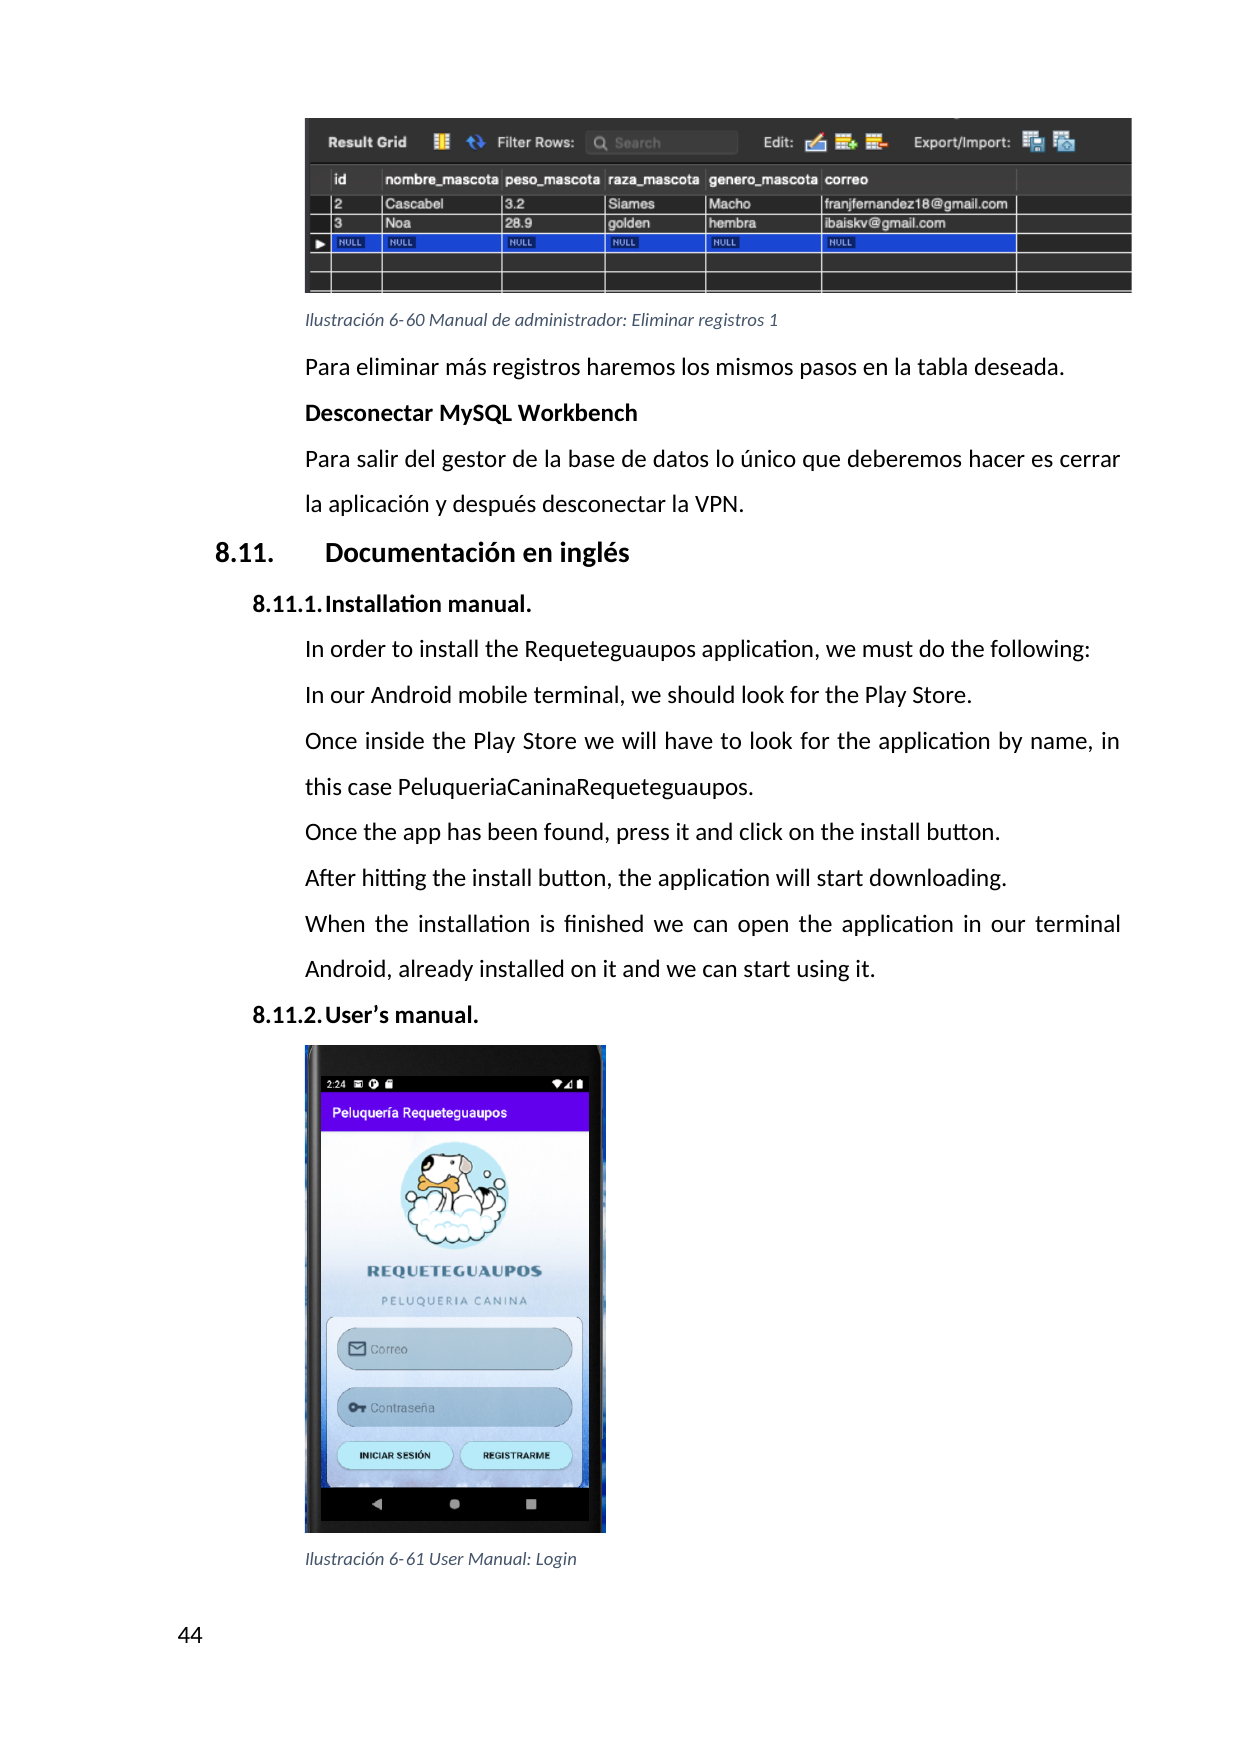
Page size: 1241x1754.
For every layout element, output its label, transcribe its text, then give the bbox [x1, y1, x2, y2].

subtitle Installation manual. [252, 588, 1122, 618]
subtitle User’s manual. [252, 999, 1122, 1030]
text Ilustración 6-60 Manual de administrador: Eliminar registros 1 [231, 308, 1122, 331]
list Desconectar MySQL Workbench [305, 397, 1122, 428]
list In our Android mobile terminal, we should look for the Play Store. [305, 679, 1122, 710]
list Para salir del gestor de la base de datos lo único que deberemos hacer es cerrar la aplicación y después desconectar la VPN. [305, 443, 1122, 519]
list Para eliminar más registros haremos los mismos pasos en la tabla deseada. [305, 351, 1122, 382]
list When the installation is finished we can open the application in our terminal Android, already installed on it and we can start using it. [305, 908, 1122, 984]
picture [304, 118, 1132, 293]
subtitle Documentación en inglés [215, 534, 1122, 570]
picture [304, 1045, 606, 1533]
list After hitting the install button, the application will start downloading. [305, 862, 1122, 893]
list Once the app has been found, press it and click on the install button. [305, 816, 1122, 847]
list In order to install the Requeteguaupos application, we must do the following: [305, 633, 1122, 664]
list Once inside the Play Store we will have to look for the application by name, in this case PeluqueriaCaninaRequeteguaupos. [305, 725, 1122, 801]
text Ilustración 6-61 User Manual: Login [231, 1547, 1122, 1570]
